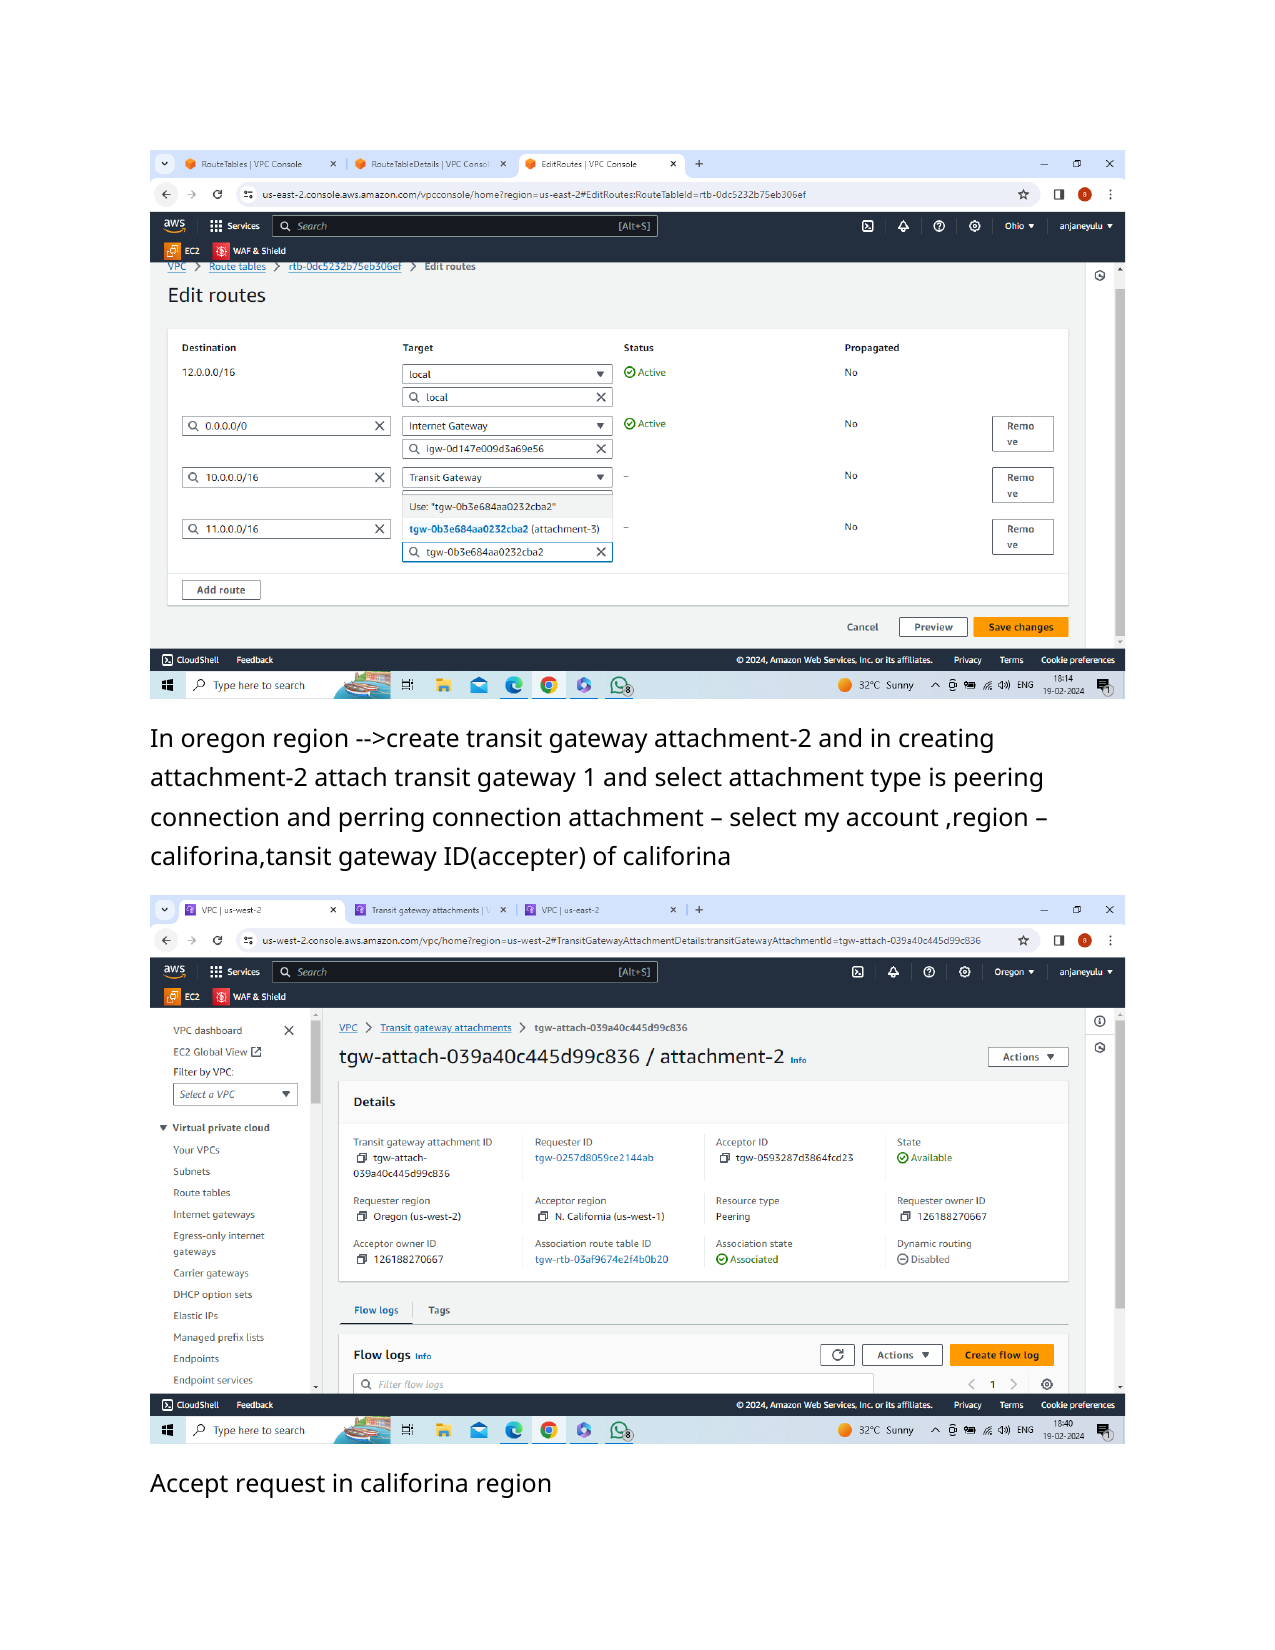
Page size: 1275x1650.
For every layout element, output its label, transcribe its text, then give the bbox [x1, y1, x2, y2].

picture [150, 150, 1125, 699]
text In oregon region -->create transit gateway attachment-2 and in creating attachment-2 attach transit gateway 1 and select attachment type is peering connection and perring connection attachment – select my account ,region –califorina,tansit gateway ID(accepter) of califorina [150, 721, 1125, 873]
text Accept request in califorina region [150, 1466, 1125, 1500]
picture [150, 895, 1125, 1444]
